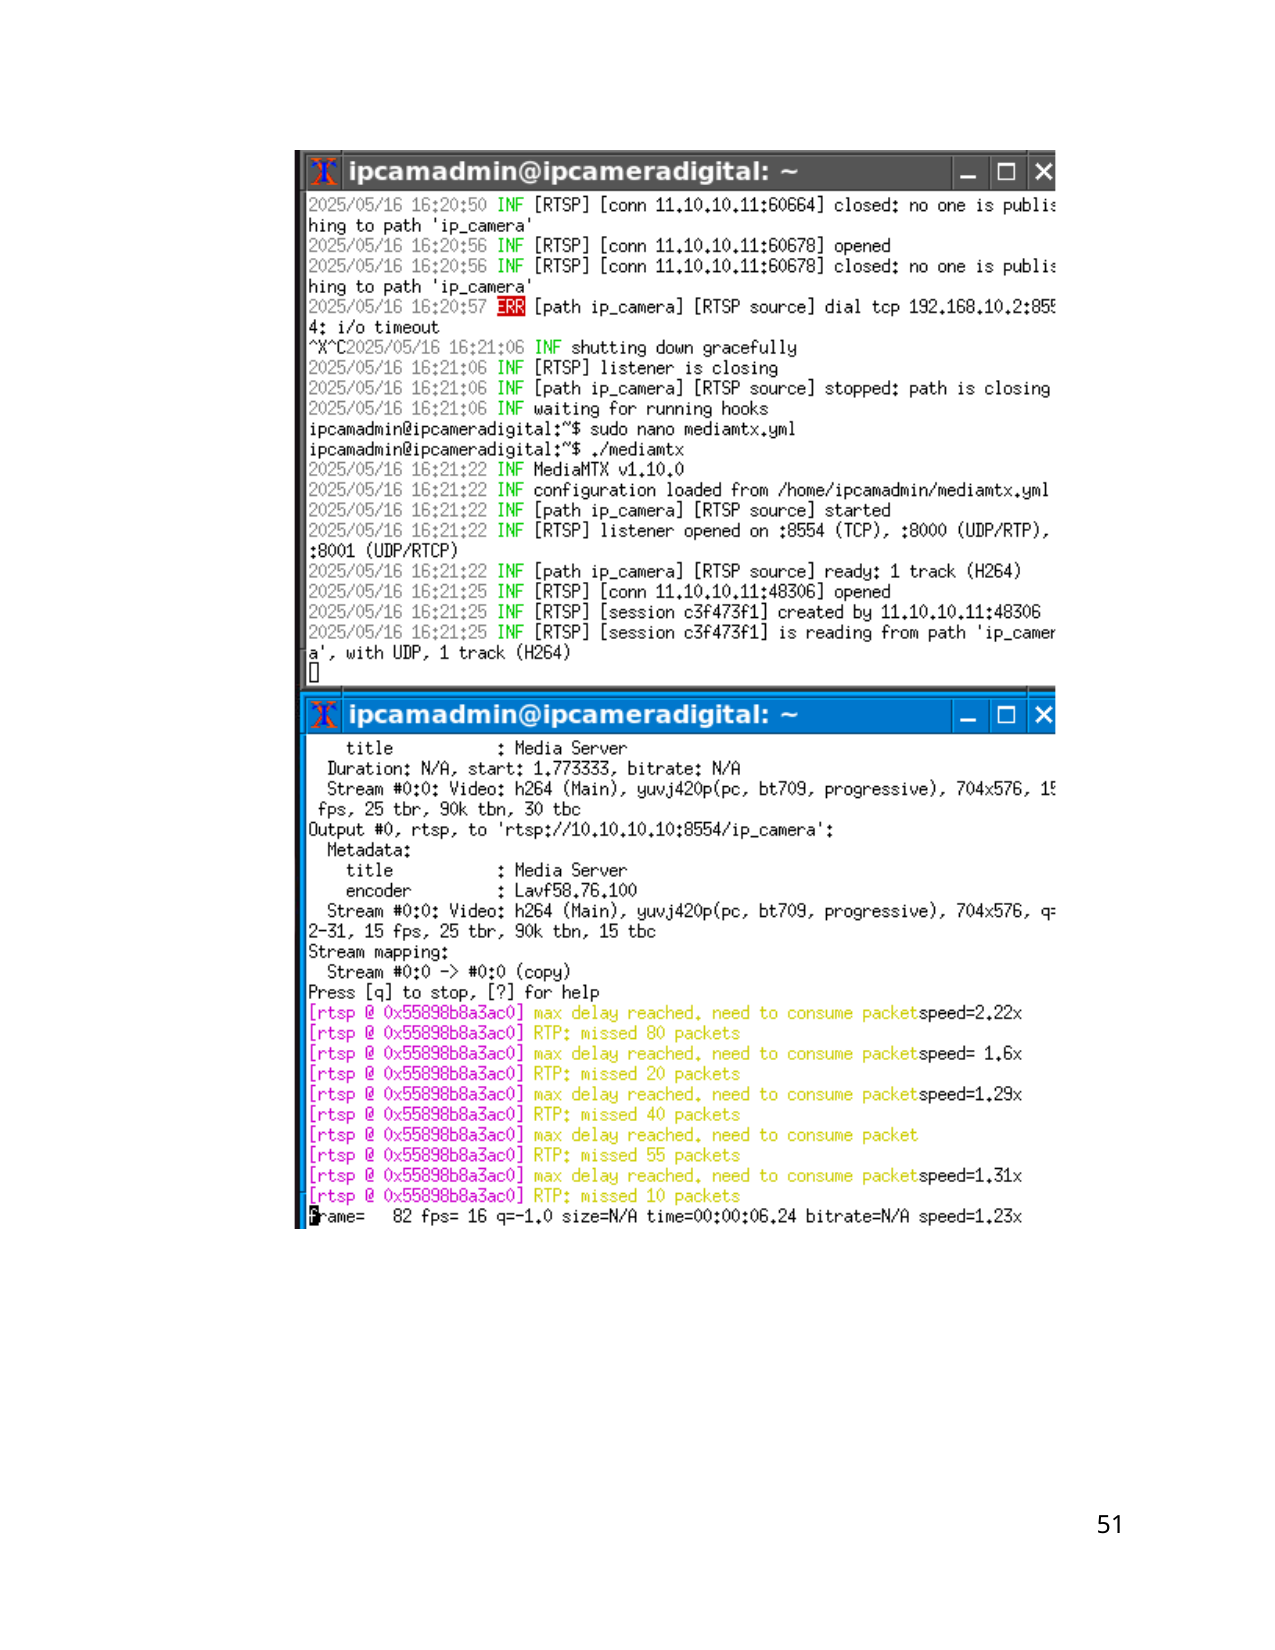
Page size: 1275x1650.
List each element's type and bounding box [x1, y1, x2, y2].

picture [304, 696, 341, 733]
picture [304, 700, 1056, 1229]
picture [294, 150, 1056, 1229]
